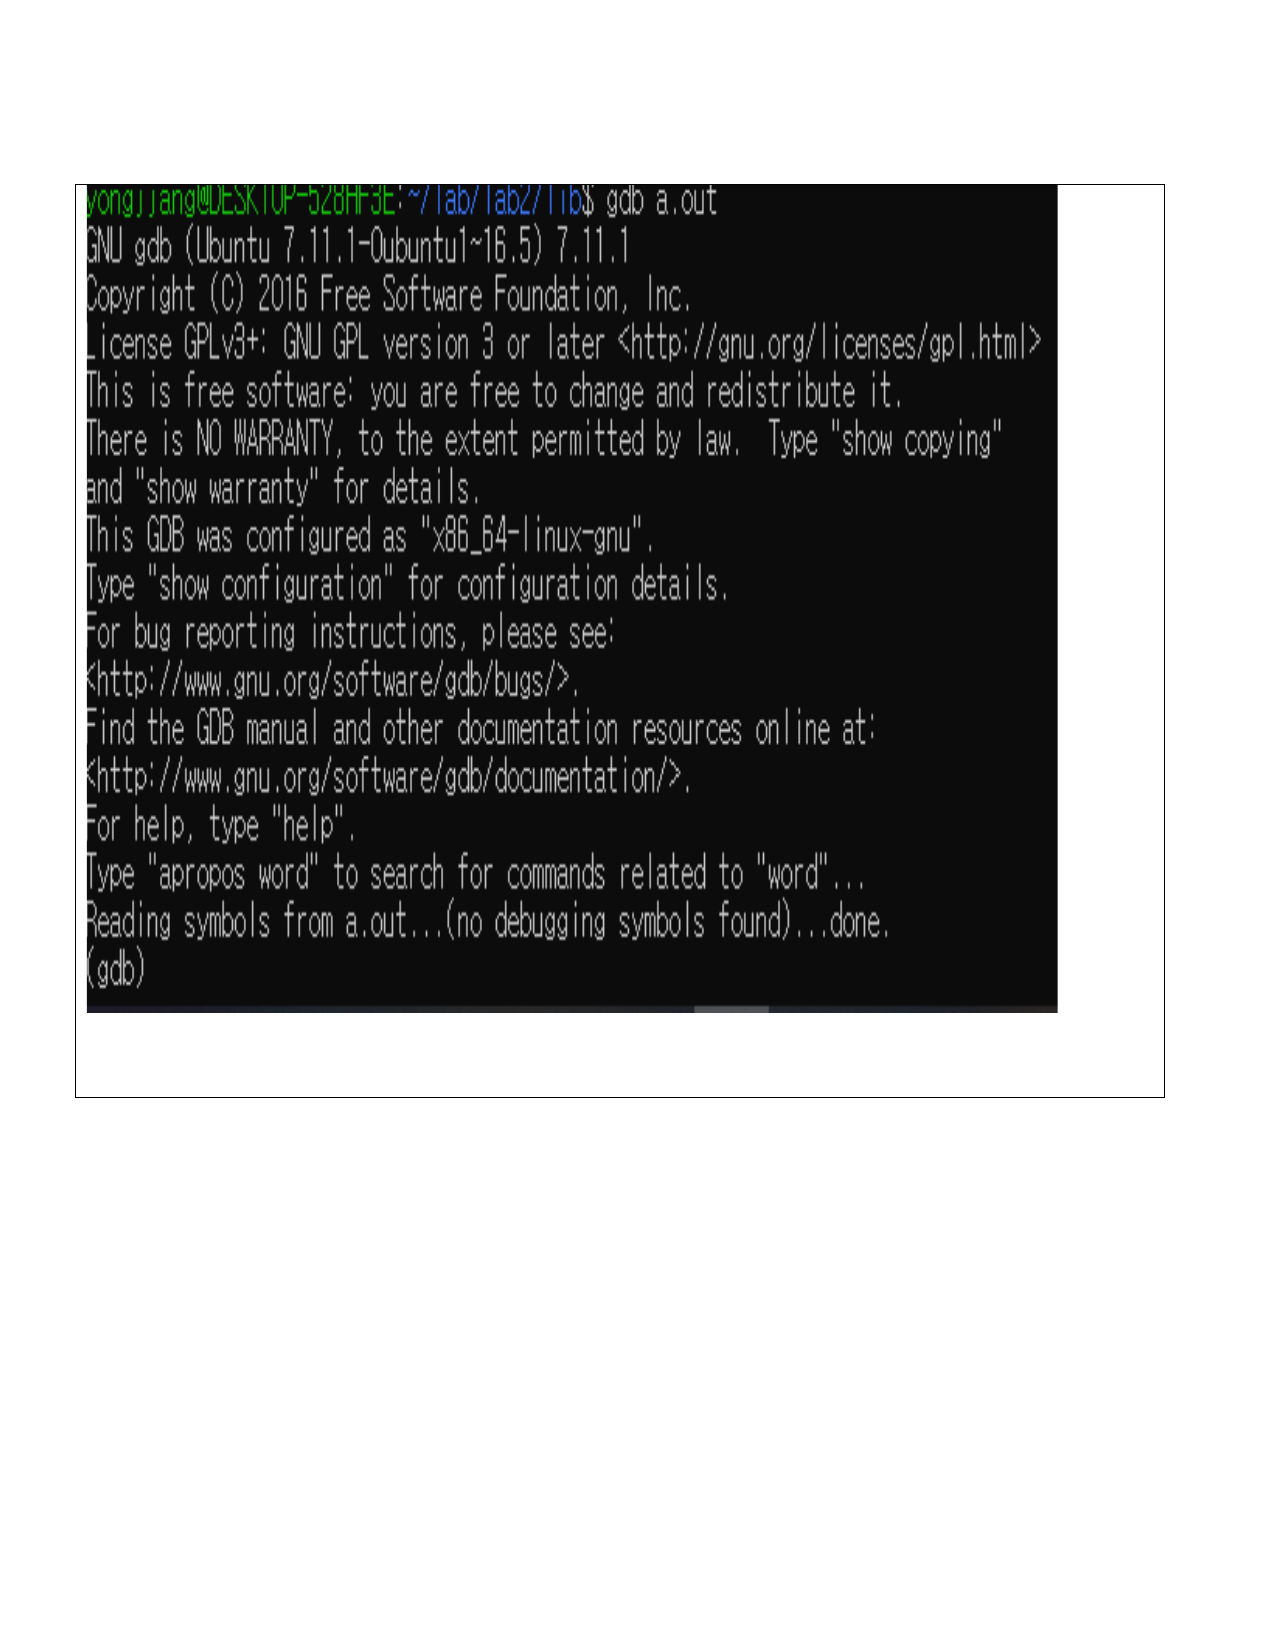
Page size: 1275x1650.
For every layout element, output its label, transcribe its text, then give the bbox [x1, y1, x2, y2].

table_header GDB (GNU DeBugger) - GNU 프로젝트의 디버거 - C, C++, Objective-C, Modular 2, Ada 등의 언어 지원 - 기능 - 프로그램을 시작한다. - 프로그램이 특정 조건을 만족할 때 정지시킨다. - 프로그램이 정지했을 때 어떤 일이 벌어졌는지 조사한다. - 프로그램 일부를 수정하여 발견한 버그를 제거했을 때의 실행 결과를 미리 알아볼 수 있게 한다. C 선행처리기를 활용한 디버깅 코드 [76, 185, 1164, 1097]
picture [86, 185, 1058, 1013]
